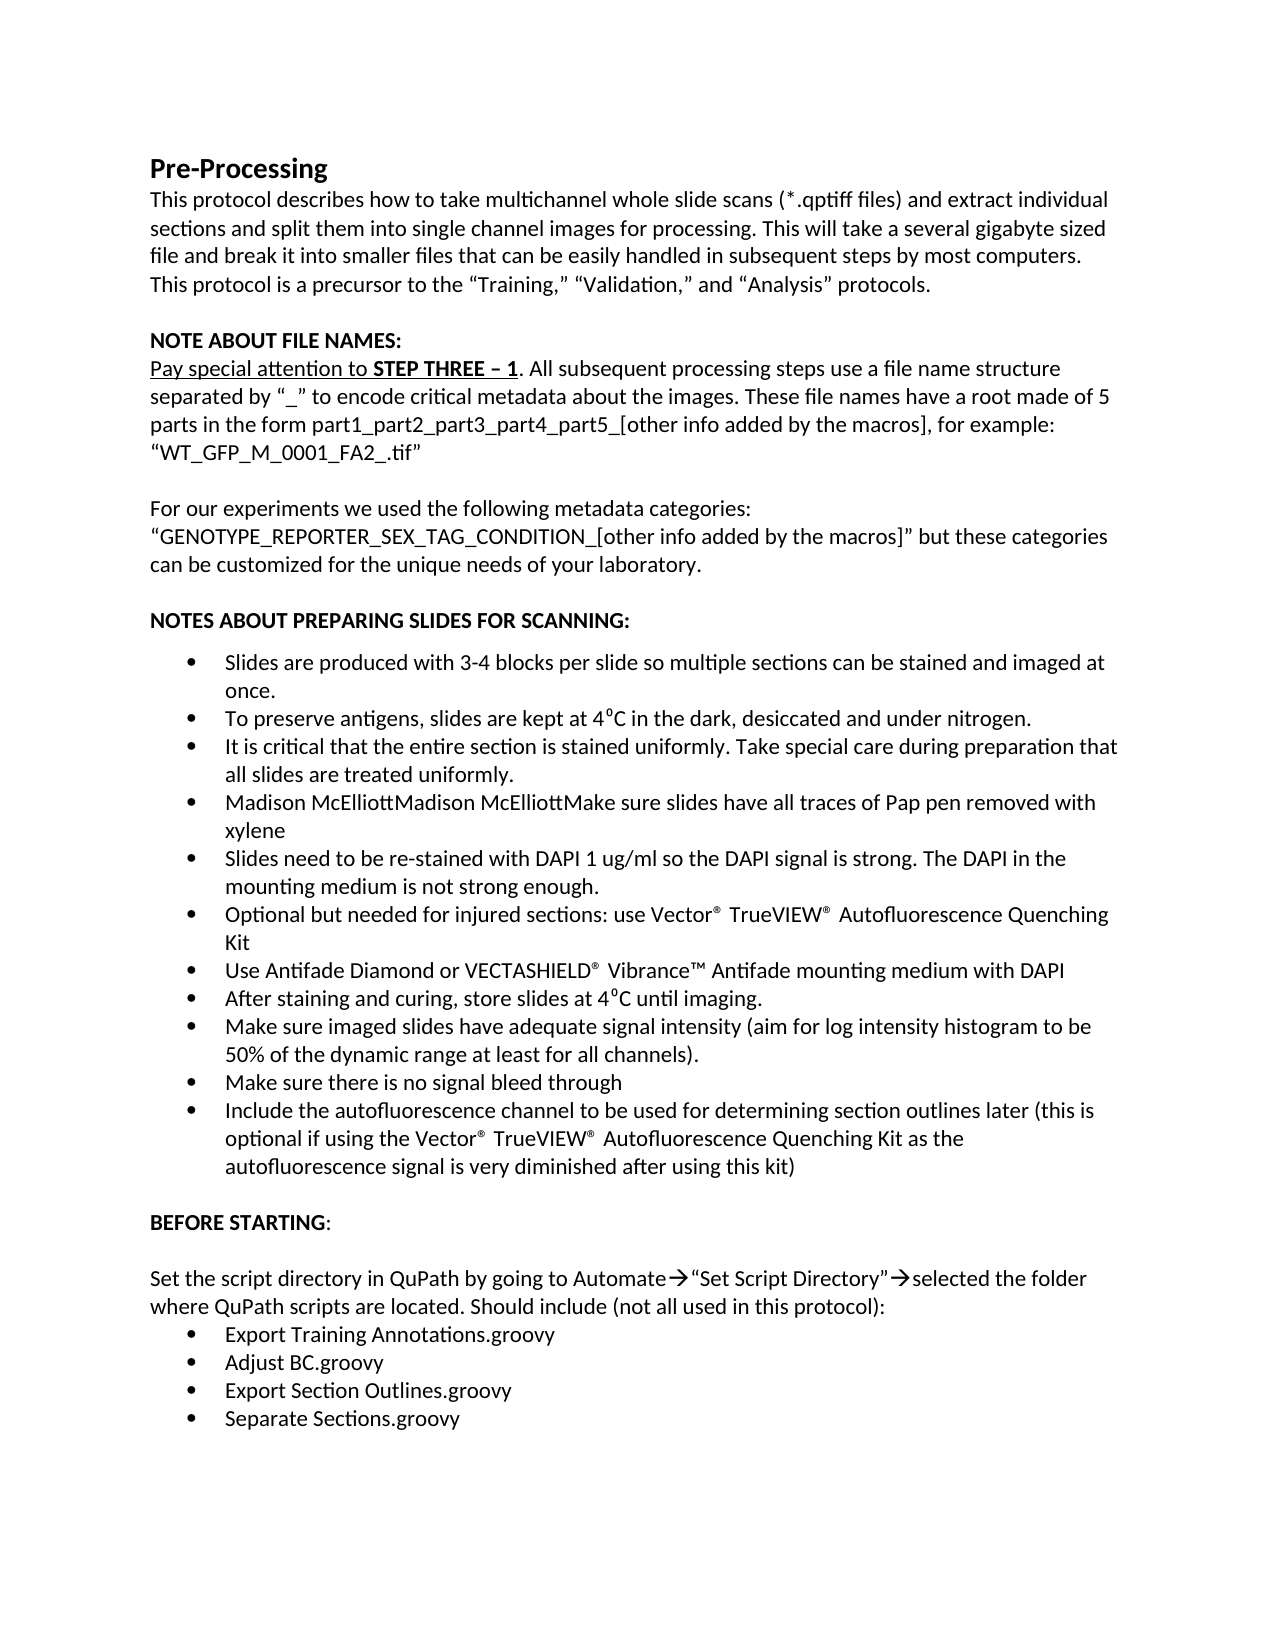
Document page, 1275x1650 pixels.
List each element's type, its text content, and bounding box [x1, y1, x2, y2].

text Pay special attention to STEP THREE – 1. All subsequent processing steps use a file name structure separated by “_” to encode critical metadata about the images. These file names have a root made of 5 parts in the form part1_part2_part3_part4_part5_[other info added by the macros], for example: “WT_GFP_M_0001_FA2_.tif” [150, 354, 1125, 466]
list Make sure there is no signal bleed through [187, 1068, 1125, 1096]
list Make sure imaged slides have adequate signal intensity (aim for log intensity histogram to be 50% of the dynamic range at least for all channels). [187, 1012, 1125, 1068]
list Slides are produced with 3-4 blocks per slide so multiple sections can be stained and imaged at once. [187, 648, 1125, 704]
text NOTE ABOUT FILE NAMES: [150, 326, 1125, 354]
text For our experiments we used the following metadata categories: “GENOTYPE_REPORTER_SEX_TAG_CONDITION_[other info added by the macros]” but these categories can be customized for the unique needs of your laboratory. [150, 494, 1125, 578]
list To preserve antigens, slides are kept at 4⁰C in the dark, desiccated and under nitrogen. [187, 704, 1125, 732]
list Separate Sections.groovy [187, 1404, 1125, 1432]
list It is critical that the entire section is stained uniformly. Take special care during preparation that all slides are treated uniformly. [187, 732, 1125, 788]
list Include the autofluorescence channel to be used for determining section outlines later (this is optional if using the Vector® TrueVIEW® Autofluorescence Quenching Kit as the autofluorescence signal is very diminished after using this kit) [187, 1096, 1125, 1180]
list Adjust BC.groovy [187, 1348, 1125, 1376]
text This protocol describes how to take multichannel whole slide scans (*.qptiff files) and extract individual sections and split them into single channel images for processing. This will take a several gigabyte sized file and break it into smaller files that can be easily handled in subsequent steps by most computers. This protocol is a precursor to the “Training,” “Validation,” and “Analysis” protocols. [150, 186, 1125, 298]
list Optional but needed for injured sections: use Vector® TrueVIEW® Autofluorescence Quenching Kit [187, 900, 1125, 956]
list Use Antifade Diamond or VECTASHIELD® Vibrance™ Antifade mounting medium with DAPI [187, 956, 1125, 984]
text NOTES ABOUT PREPARING SLIDES FOR SCANNING: [150, 606, 1125, 634]
text Pre-Processing [150, 150, 1125, 186]
text Set the script directory in QuPath by going to Automate“Set Script Directory”selected the folder where QuPath scripts are located. Should include (not all used in this protocol): [150, 1264, 1125, 1320]
list Slides need to be re-stained with DAPI 1 ug/ml so the DAPI signal is strong. The DAPI in the mounting medium is not strong enough. [187, 844, 1125, 900]
text BEFORE STARTING: [150, 1208, 1125, 1236]
list Export Training Annotations.groovy [187, 1320, 1125, 1348]
list After staining and curing, store slides at 4⁰C until imaging. [187, 984, 1125, 1012]
list Export Section Outlines.groovy [187, 1376, 1125, 1404]
list Make sure slides have all traces of Pap pen removed with xylene [187, 788, 1125, 844]
